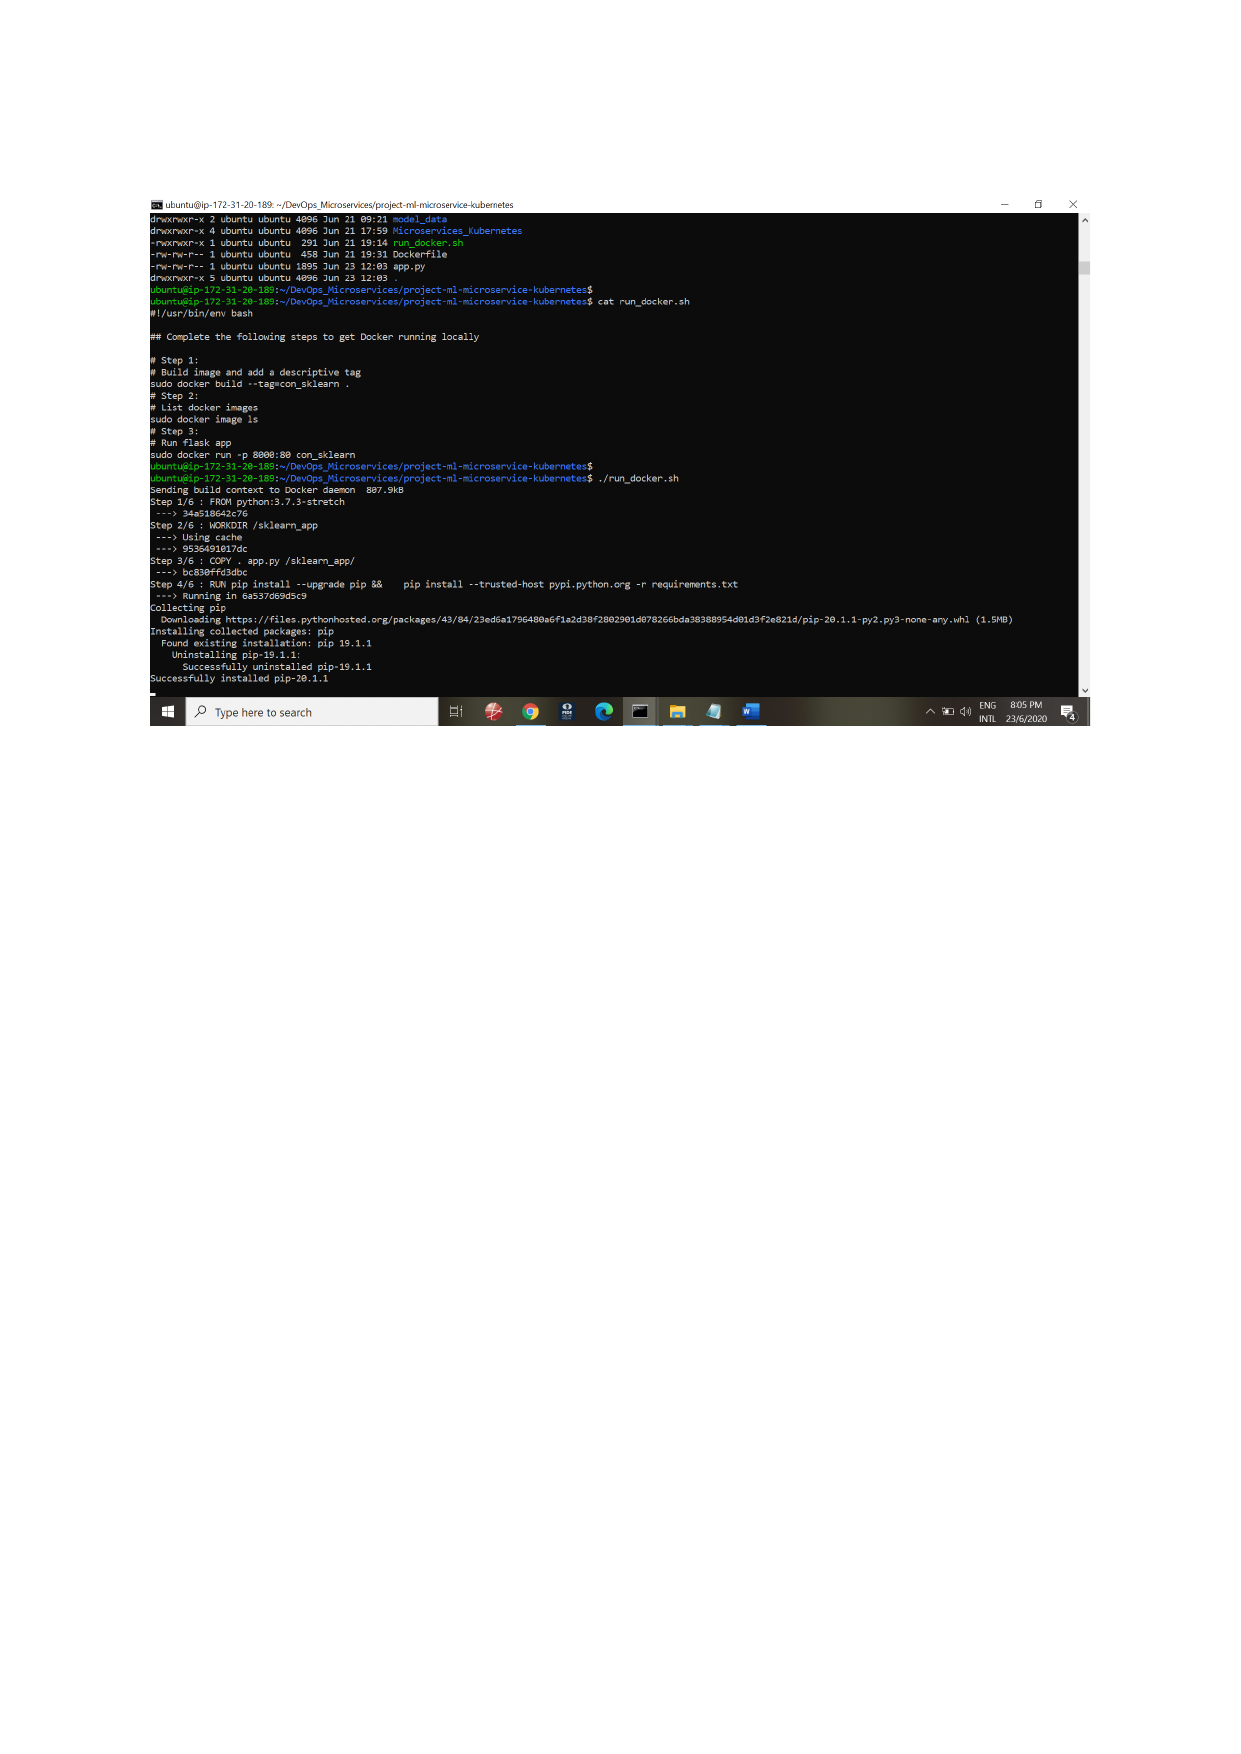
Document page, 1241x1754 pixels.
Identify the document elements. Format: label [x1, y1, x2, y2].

picture [150, 196, 1091, 726]
